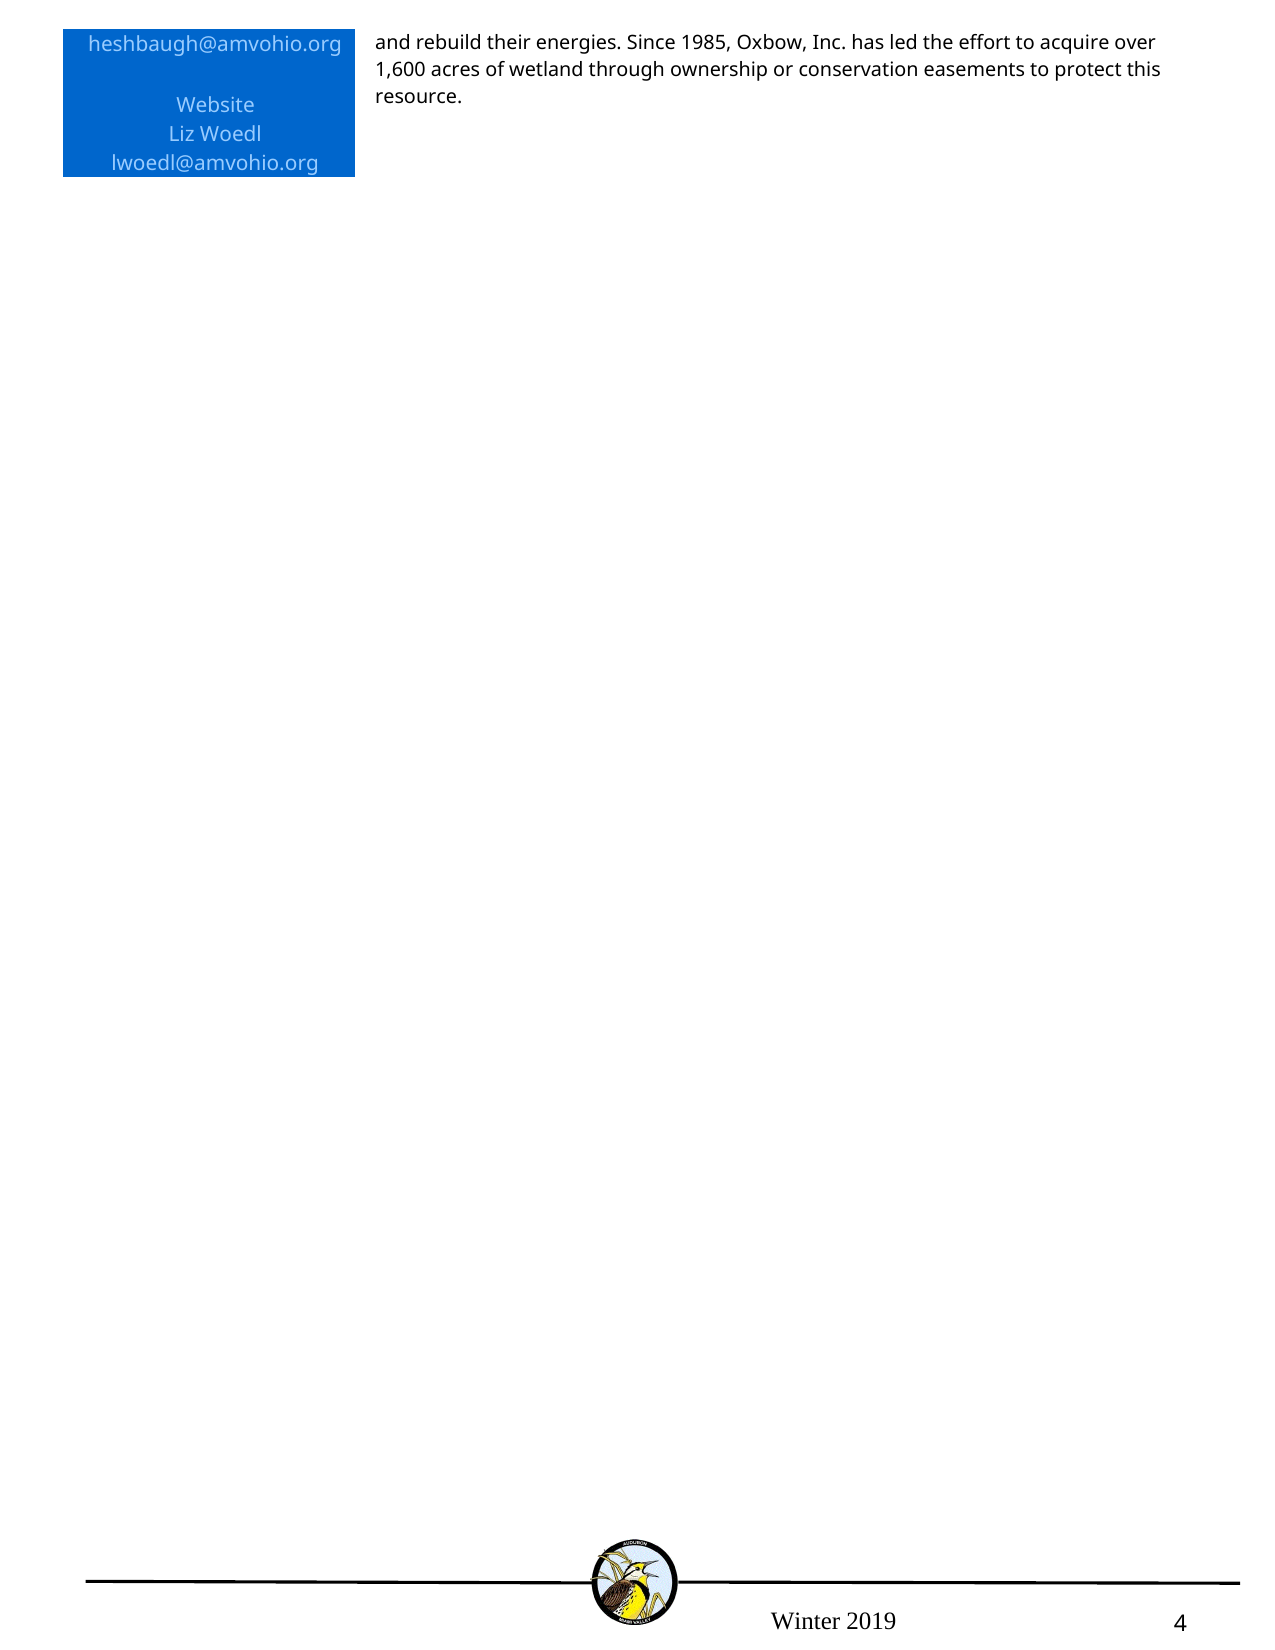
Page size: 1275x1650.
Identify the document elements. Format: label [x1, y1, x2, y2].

table_header [63, 29, 355, 177]
table_header [355, 29, 1215, 177]
picture [590, 1539, 678, 1625]
